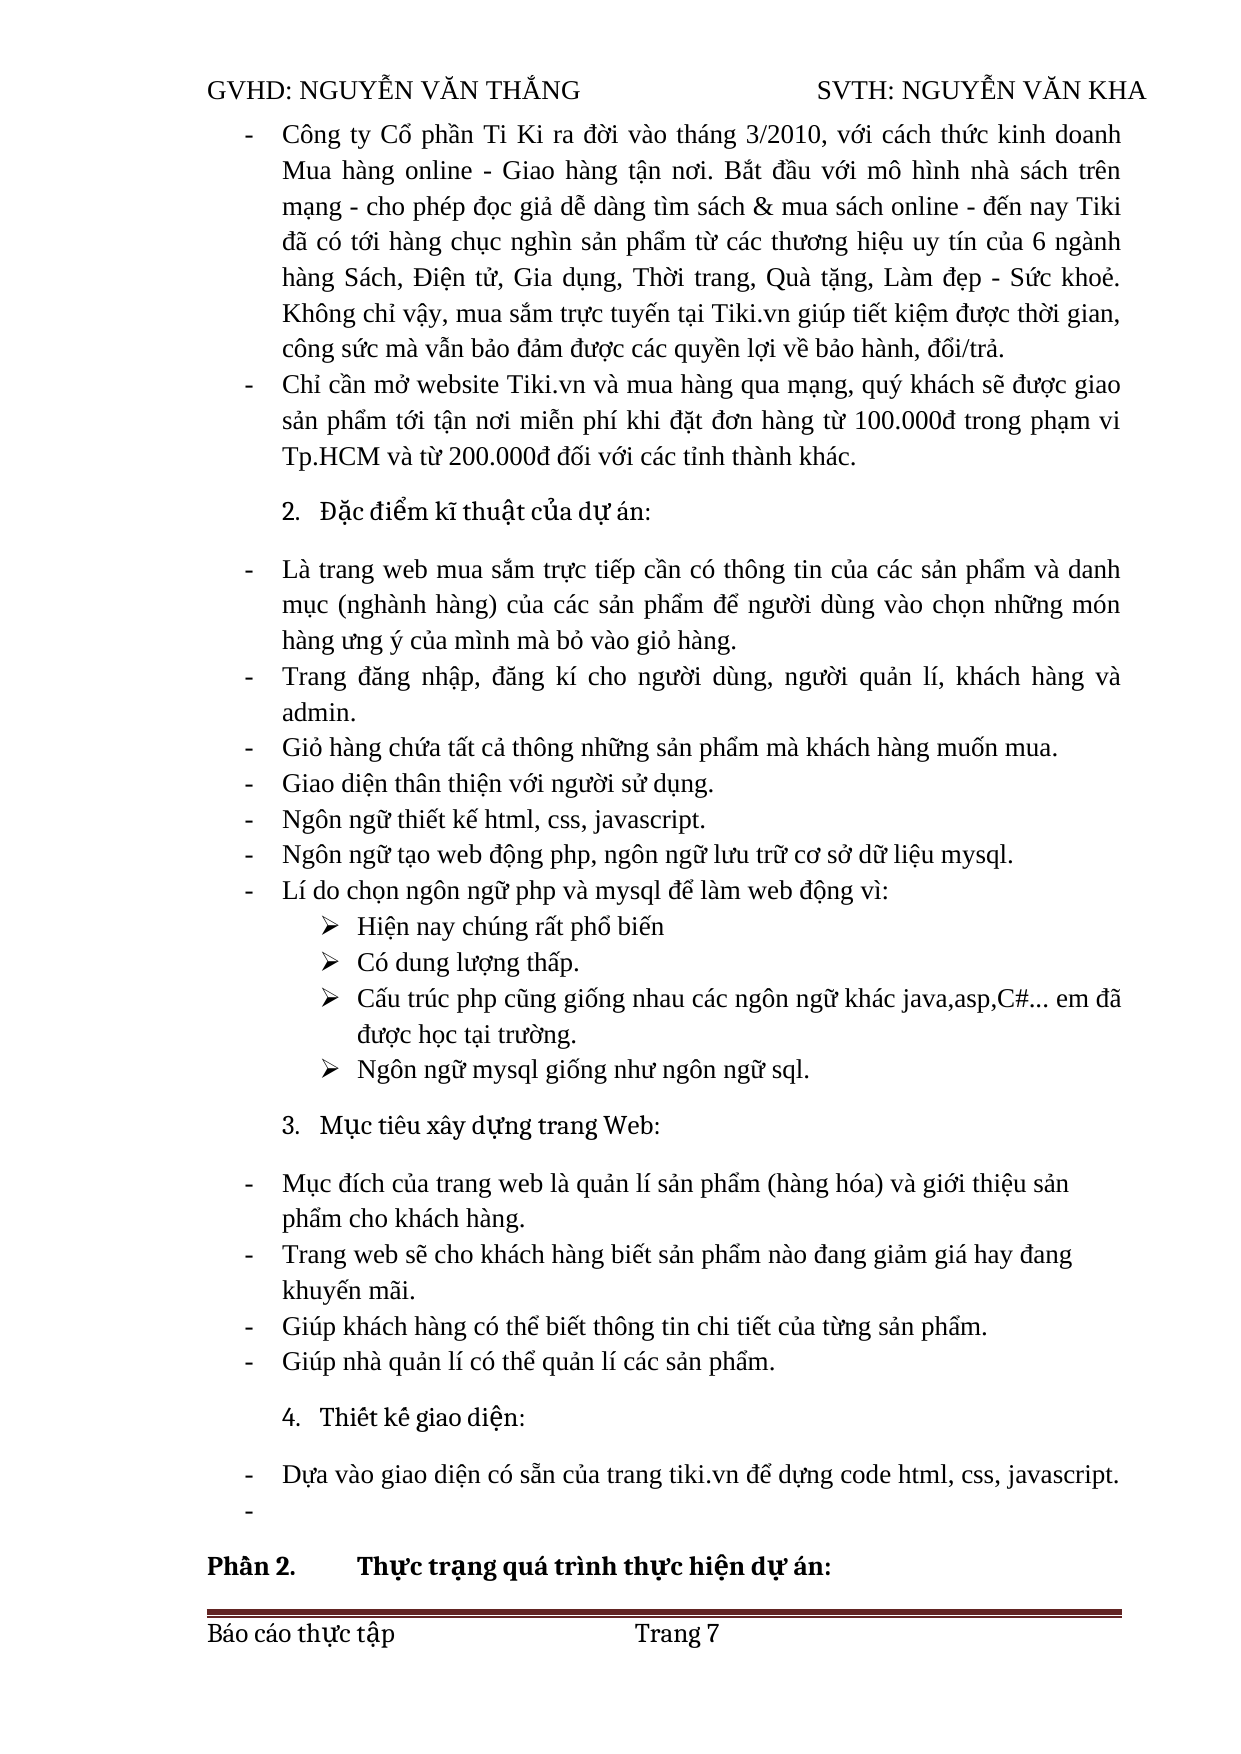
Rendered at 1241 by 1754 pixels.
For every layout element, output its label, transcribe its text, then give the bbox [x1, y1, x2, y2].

list Chỉ cần mở website Tiki.vn và mua hàng qua mạng, quý khách sẽ được giao sản phẩm tới tận nơi miễn phí khi đặt đơn hàng từ 100.000đ trong phạm vi Tp.HCM và từ 200.000đ đối với các tỉnh thành khác. [244, 368, 1122, 471]
list Ngôn ngữ tạo web động php, ngôn ngữ lưu trữ cơ sở dữ liệu mysql. [244, 839, 1122, 870]
list Ngôn ngữ mysql giống như ngôn ngữ sql. [319, 1053, 1122, 1085]
list Giúp nhà quản lí có thể quản lí các sản phẩm. [244, 1346, 1122, 1377]
list Mục đích của trang web là quản lí sản phẩm (hàng hóa) và giới thiệu sản phẩm cho khách hàng. [244, 1167, 1122, 1234]
list Hiện nay chúng rất phổ biến [319, 910, 1122, 941]
list Lí do chọn ngôn ngữ php và mysql để làm web động vì: [244, 874, 1122, 906]
list Trang đăng nhập, đăng kí cho người dùng, người quản lí, khách hàng và admin. [244, 660, 1122, 727]
text Mục tiêu xây dựng trang Web: [282, 1110, 1122, 1141]
list Công ty Cổ phần Ti Ki ra đời vào tháng 3/2010, với cách thức kinh doanh Mua hàng online - Giao hàng tận nơi. Bắt đầu với mô hình nhà sách trên mạng - cho phép đọc giả dễ dàng tìm sách & mua sách online - đến nay Tiki đã có tới hàng chục nghìn sản phẩm từ các thương hiệu uy tín của 6 ngành hàng Sách, Điện tử, Gia dụng, Thời trang, Quà tặng, Làm đẹp - Sức khoẻ. Không chỉ vậy, mua sắm trực tuyến tại Tiki.vn giúp tiết kiệm được thời gian, công sức mà vẫn bảo đảm được các quyền lợi về bảo hành, đổi/trả. [244, 118, 1122, 364]
list Dựa vào giao diện có sẵn của trang tiki.vn để dựng code html, css, javascript. [244, 1459, 1122, 1490]
list Giúp khách hàng có thể biết thông tin chi tiết của từng sản phẩm. [244, 1310, 1122, 1341]
text Thiết kế giao diện: [282, 1402, 1122, 1433]
list Giao diện thân thiện với người sử dụng. [244, 767, 1122, 798]
list Giỏ hàng chứa tất cả thông những sản phẩm mà khách hàng muốn mua. [244, 731, 1122, 763]
text Đặc điểm kĩ thuật của dự án: [282, 496, 1122, 527]
list Là trang web mua sắm trực tiếp cần có thông tin của các sản phẩm và danh mục (nghành hàng) của các sản phẩm để người dùng vào chọn những món hàng ưng ý của mình mà bỏ vào giỏ hàng. [244, 553, 1122, 655]
list Ngôn ngữ thiết kế html, css, javascript. [244, 803, 1122, 834]
text Thực trạng quá trình thực hiện dự án: [207, 1551, 1122, 1582]
list Trang web sẽ cho khách hàng biết sản phẩm nào đang giảm giá hay đang khuyến mãi. [244, 1238, 1122, 1305]
list Cấu trúc php cũng giống nhau các ngôn ngữ khác java,asp,C#... em đã được học tại trường. [319, 982, 1122, 1049]
list Có dung lượng thấp. [319, 946, 1122, 977]
